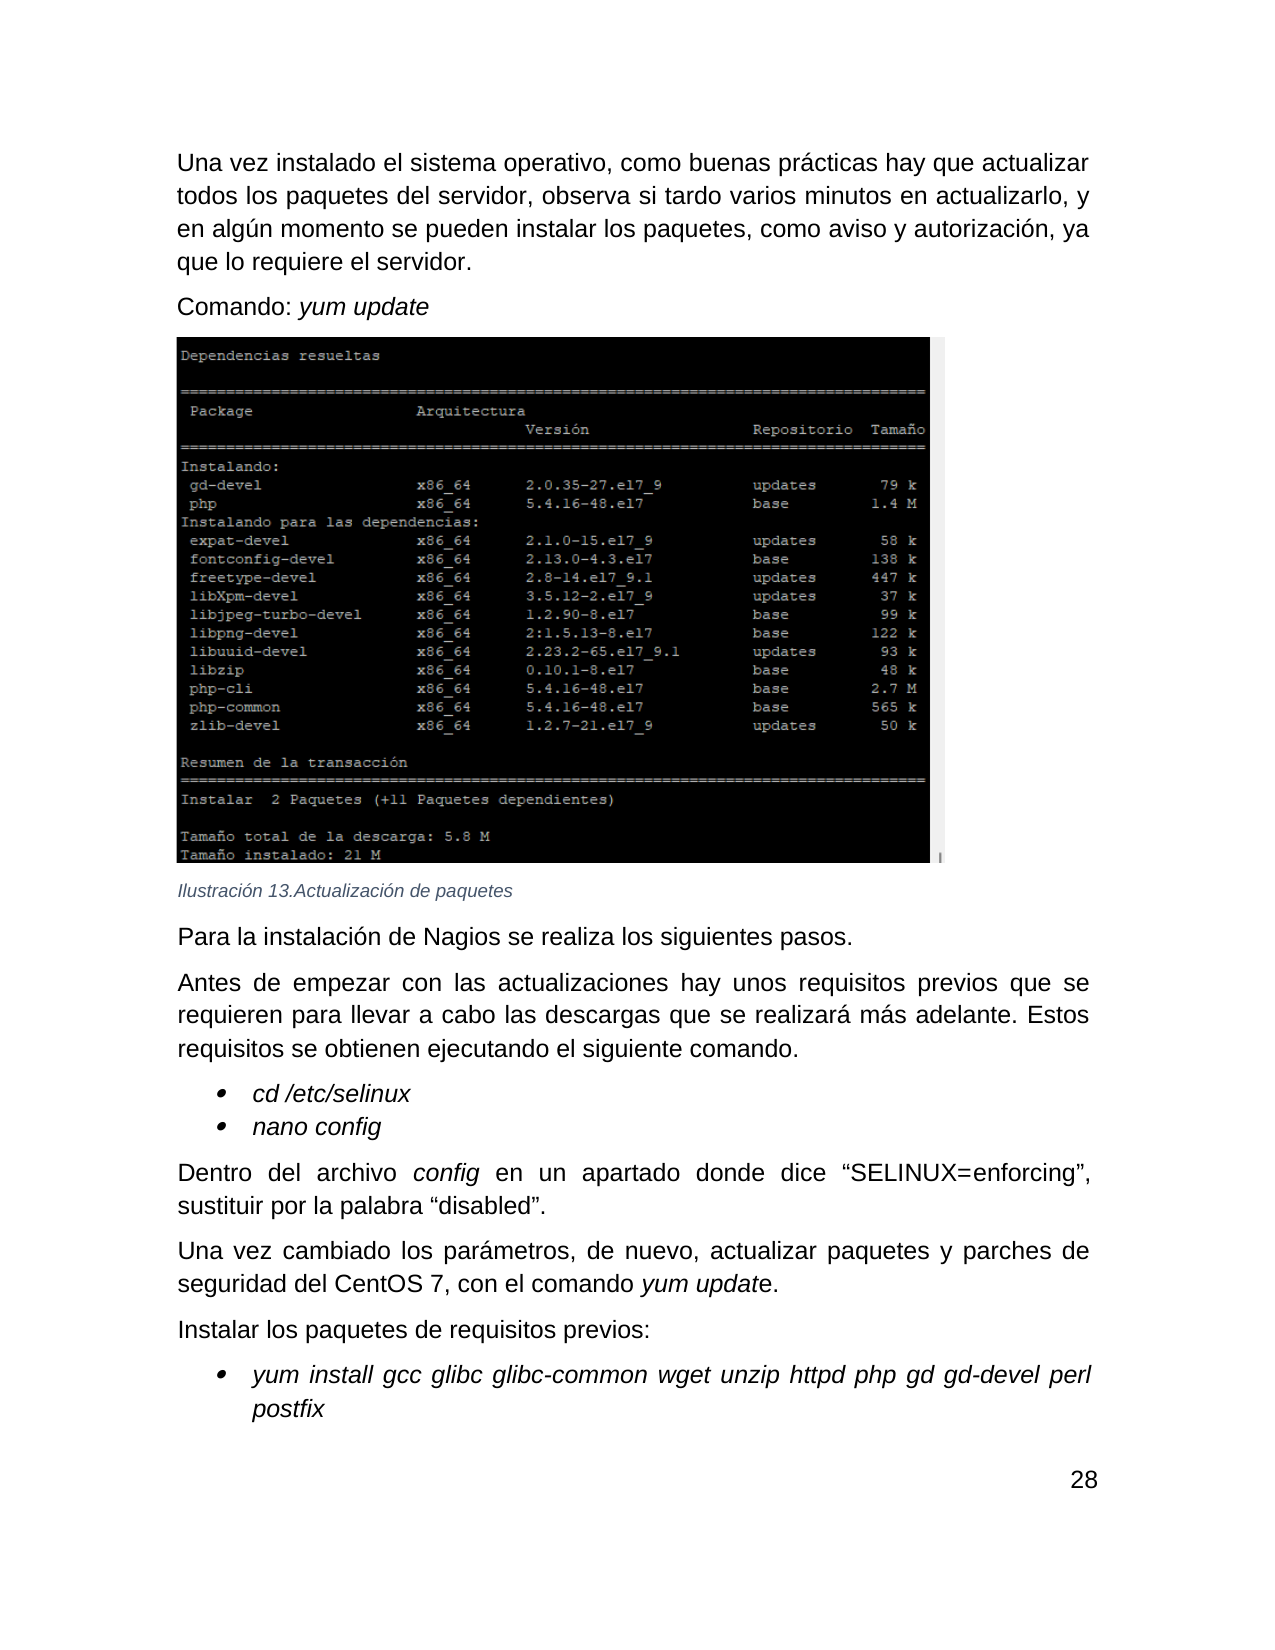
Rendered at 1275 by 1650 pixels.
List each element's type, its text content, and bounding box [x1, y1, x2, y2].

text Instalar los paquetes de requisitos previos: [177, 1315, 1091, 1344]
text Para la instalación de Nagios se realiza los siguientes pasos. [177, 922, 1091, 951]
text Comando: yum update [177, 292, 1091, 321]
text Antes de empezar con las actualizaciones hay unos requisitos previos que se requieren para llevar a cabo las descargas que se realizará más adelante. Estos requisitos se obtienen ejecutando el siguiente comando. [177, 967, 1091, 1062]
list cd /etc/selinux [215, 1079, 1091, 1108]
picture [176, 337, 945, 863]
text Una vez cambiado los parámetros, de nuevo, actualizar paquetes y parches de seguridad del CentOS 7, con el comando yum update. [177, 1236, 1091, 1298]
text Dentro del archivo config en un apartado donde dice “SELINUX=enforcing”, sustituir por la palabra “disabled”. [177, 1158, 1091, 1219]
list yum install gcc glibc glibc-common wget unzip httpd php gd gd-devel perl postfix [215, 1360, 1091, 1422]
text Una vez instalado el sistema operativo, como buenas prácticas hay que actualizar todos los paquetes del servidor, observa si tardo varios minutos en actualizarlo, y en algún momento se pueden instalar los paquetes, como aviso y autorización, ya que lo requiere el servidor. [177, 148, 1091, 275]
list nano config [215, 1112, 1091, 1141]
